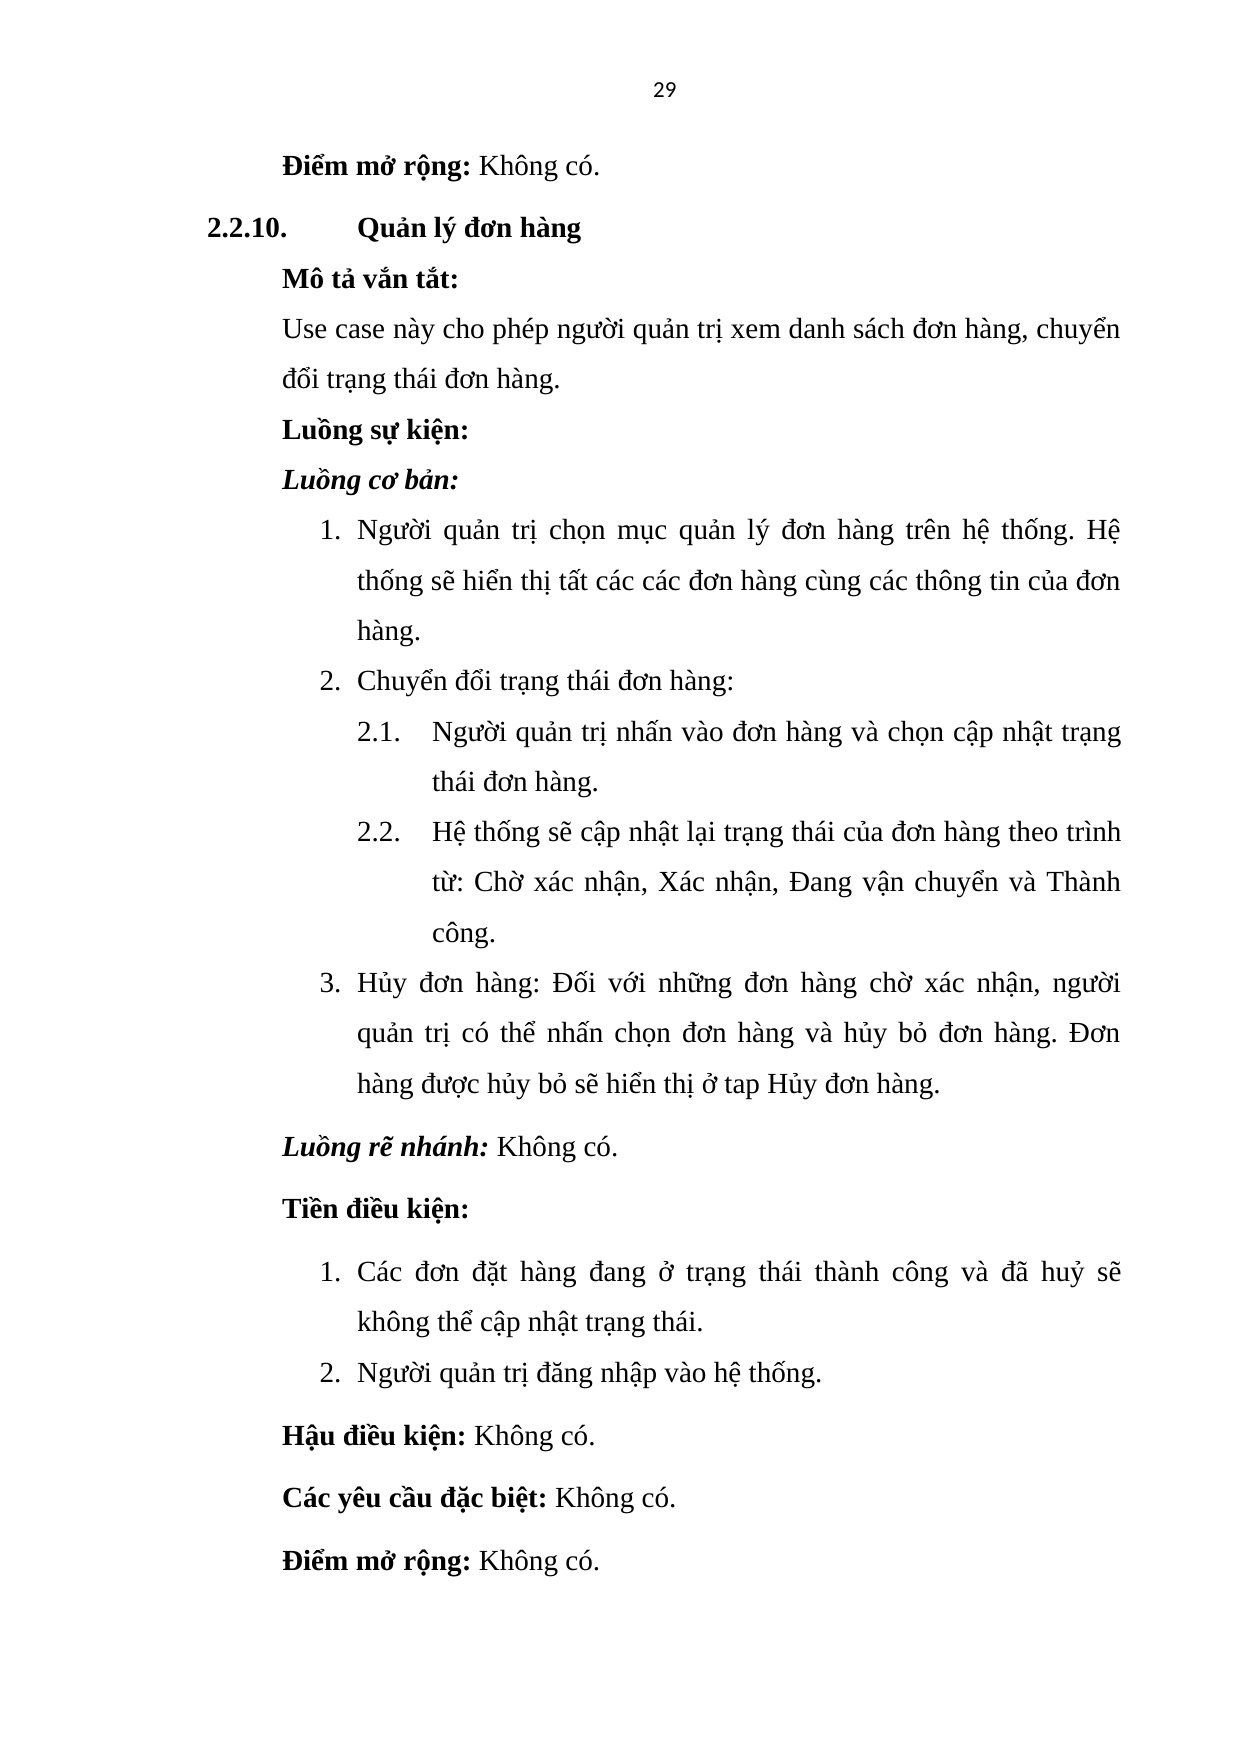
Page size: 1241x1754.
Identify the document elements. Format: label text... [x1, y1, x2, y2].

text Luồng rẽ nhánh: Không có. [282, 1129, 1122, 1162]
text Điểm mở rộng: Không có. [207, 148, 1122, 181]
list Luồng sự kiện: [282, 412, 1122, 445]
list Quản lý đơn hàng [207, 211, 1122, 244]
list Use case này cho phép người quản trị xem danh sách đơn hàng, chuyển đổi trạng thái đơn hàng. [282, 311, 1122, 395]
list Người quản trị chọn mục quản lý đơn hàng trên hệ thống. Hệ thống sẽ hiển thị tất các các đơn hàng cùng các thông tin của đơn hàng. [319, 512, 1122, 647]
text Tiền điều kiện: [207, 1191, 1122, 1225]
text Các yêu cầu đặc biệt: Không có. [207, 1481, 1122, 1514]
list Người quản trị đăng nhập vào hệ thống. [319, 1355, 1122, 1388]
list Người quản trị nhấn vào đơn hàng và chọn cập nhật trạng thái đơn hàng. [357, 714, 1122, 797]
list Điểm mở rộng: Không có. [282, 1543, 1122, 1577]
list Hệ thống sẽ cập nhật lại trạng thái của đơn hàng theo trình từ: Chờ xác nhận, Xác nhận, Đang vận chuyển và Thành công. [357, 814, 1122, 948]
text Hậu điều kiện: Không có. [282, 1418, 1122, 1451]
list Mô tả vắn tắt: [282, 261, 1122, 294]
list Hủy đơn hàng: Đối với những đơn hàng chờ xác nhận, người quản trị có thể nhấn chọn đơn hàng và hủy bỏ đơn hàng. Đơn hàng được hủy bỏ sẽ hiển thị ở tap Hủy đơn hàng. [319, 965, 1122, 1099]
list Chuyển đổi trạng thái đơn hàng: [319, 663, 1122, 697]
list Các đơn đặt hàng đang ở trạng thái thành công và đã huỷ sẽ không thể cập nhật trạng thái. [319, 1254, 1122, 1338]
list Luồng cơ bản: [282, 462, 1122, 496]
